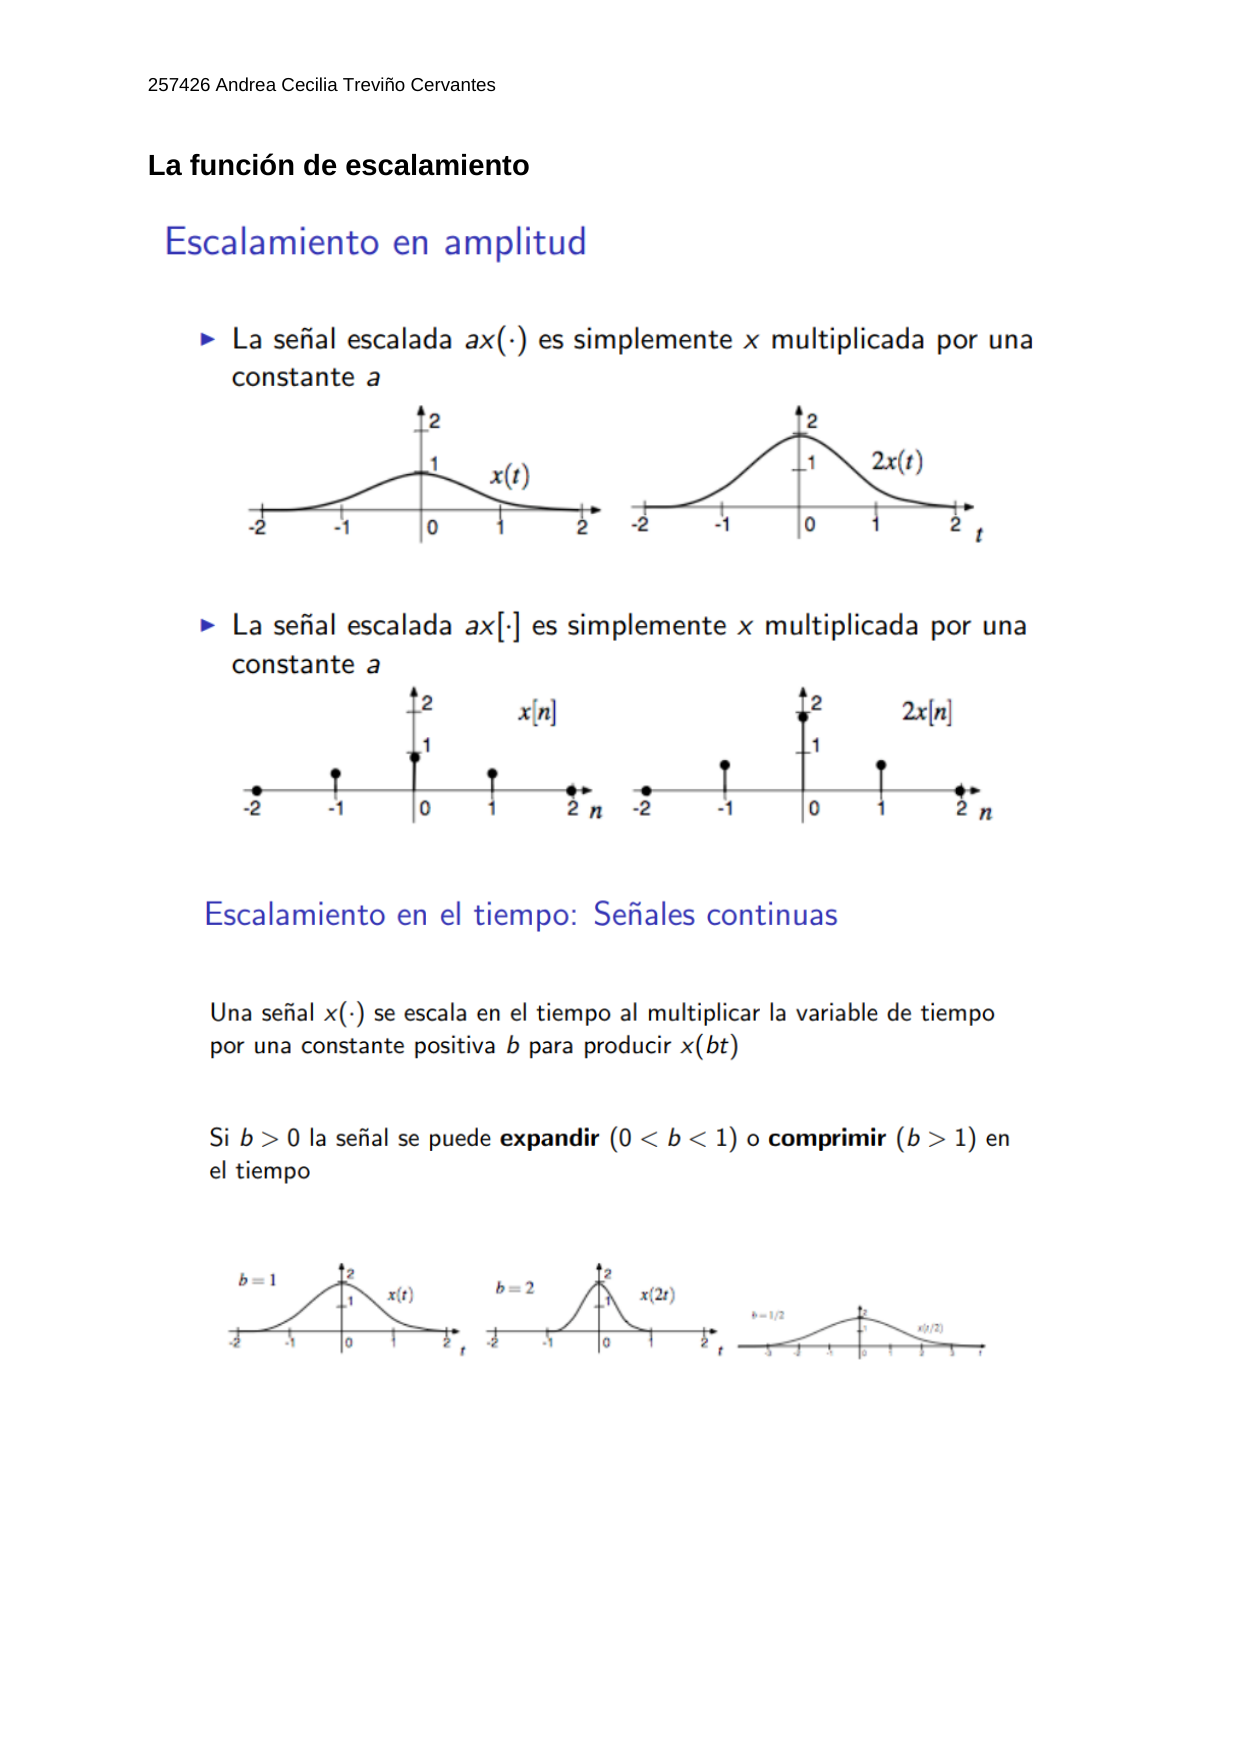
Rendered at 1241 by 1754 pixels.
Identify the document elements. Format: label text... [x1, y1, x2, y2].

picture [195, 873, 1045, 1391]
picture [147, 200, 1106, 855]
text La función de escalamiento [148, 148, 1092, 181]
